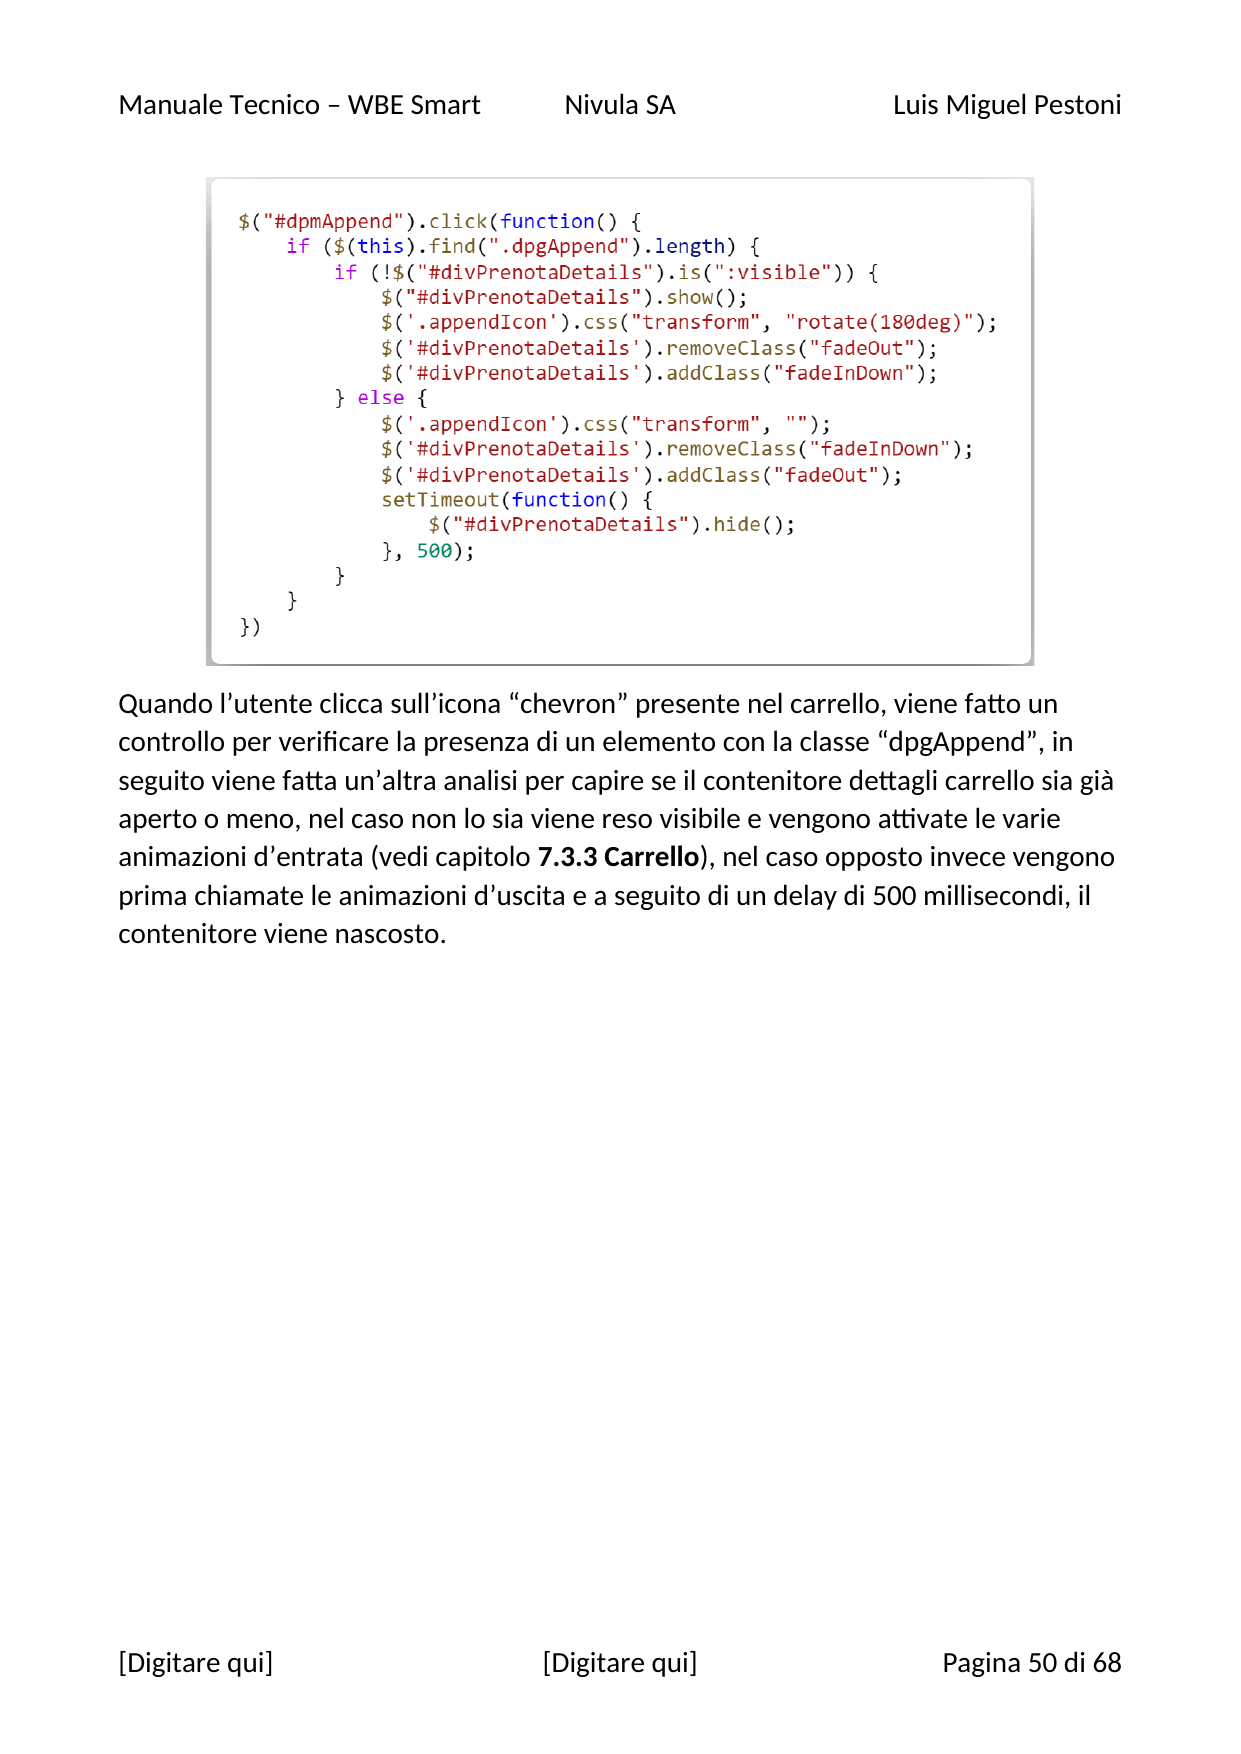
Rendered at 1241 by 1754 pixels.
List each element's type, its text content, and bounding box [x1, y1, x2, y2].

text Quando l’utente clicca sull’icona “chevron” presente nel carrello, viene fatto un controllo per verificare la presenza di un elemento con la classe “dpgAppend”, in seguito viene fatta un’altra analisi per capire se il contenitore dettagli carrello sia già aperto o meno, nel caso non lo sia viene reso visibile e vengono attivate le varie animazioni d’entrata (vedi capitolo 7.3.3 Carrello), nel caso opposto invece vengono prima chiamate le animazioni d’uscita e a seguito di un delay di 500 millisecondi, il contenitore viene nascosto. [118, 685, 1122, 951]
picture [205, 177, 1035, 666]
